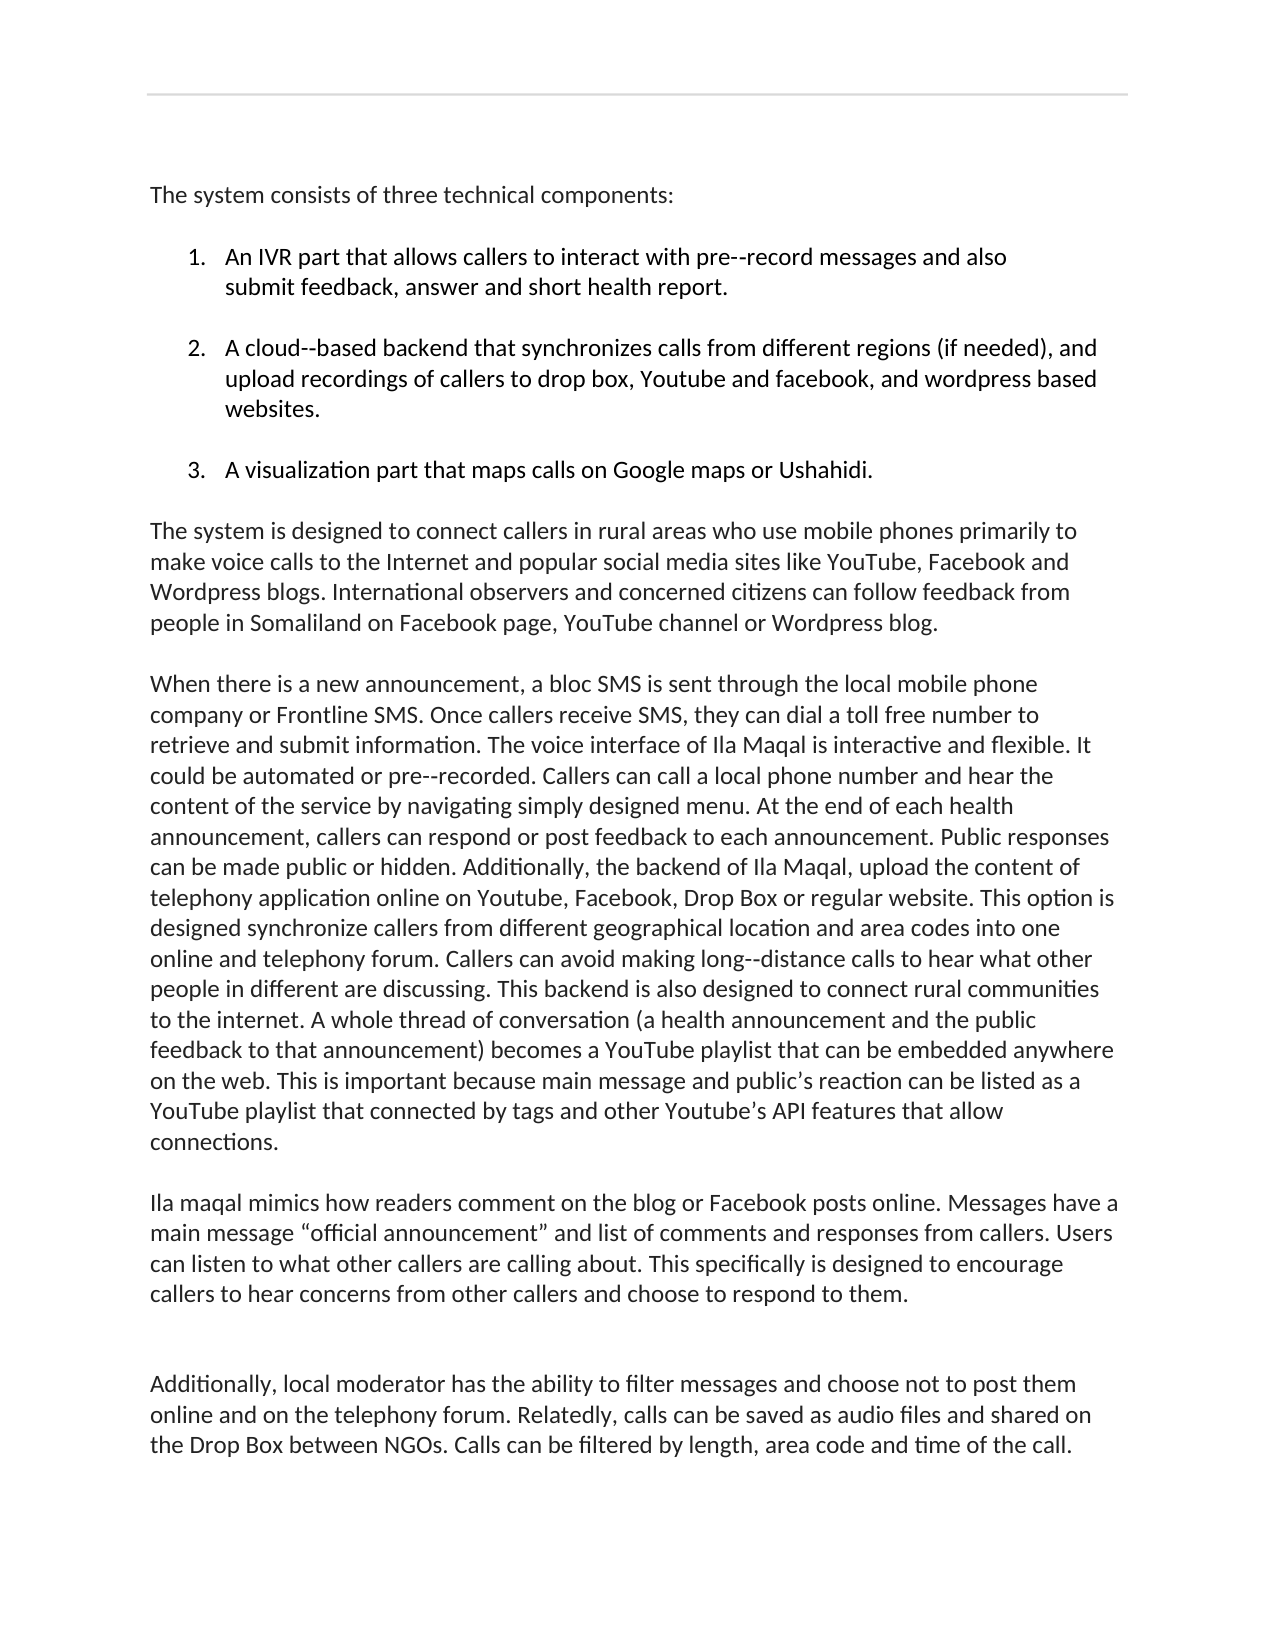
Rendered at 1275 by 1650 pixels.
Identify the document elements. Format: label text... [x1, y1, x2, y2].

text Ila maqal mimics how readers comment on the blog or Facebook posts online. Messages have a main message “official announcement” and list of comments and responses from callers. Users can listen to what other callers are calling about. This specifically is designed to encourage callers to hear concerns from other callers and choose to respond to them. [150, 1187, 1122, 1309]
text When there is a new announcement, a bloc SMS is sent through the local mobile phone company or Frontline SMS. Once callers receive SMS, they can dial a toll free number to retrieve and submit information. The voice interface of Ila Maqal is interactive and flexible. It could be automated or pre-­‐recorded. Callers can call a local phone number and hear the content of the service by navigating simply designed menu. At the end of each health announcement, callers can respond or post feedback to each announcement. Public responses can be made public or hidden. Additionally, the backend of Ila Maqal, upload the content of telephony application online on Youtube, Facebook, Drop Box or regular website. This option is designed synchronize callers from different geographical location and area codes into one online and telephony forum. Callers can avoid making long-­‐distance calls to hear what other people in different are discussing. This backend is also designed to connect rural communities to the internet. A whole thread of conversation (a health announcement and the public feedback to that announcement) becomes a YouTube playlist that can be embedded anywhere on the web. This is important because main message and public’s reaction can be listed as a YouTube playlist that connected by tags and other Youtube’s API features that allow connections. [150, 668, 1118, 1157]
text Additionally, local moderator has the ability to filter messages and choose not to post them online and on the telephony forum. Relatedly, calls can be saved as audio files and shared on the Drop Box between NGOs. Calls can be filtered by length, area code and time of the call. [150, 1368, 1094, 1460]
text The system consists of three technical components: [150, 179, 1148, 210]
list A cloud-­‐based backend that synchronizes calls from different regions (if needed), and upload recordings of callers to drop box, Youtube and facebook, and wordpress based websites. [187, 332, 1098, 424]
list A visualization part that maps calls on Google maps or Ushahidi. [187, 454, 1148, 485]
list An IVR part that allows callers to interact with pre-­‐record messages and also submit feedback, answer and short health report. [187, 241, 1075, 302]
text The system is designed to connect callers in rural areas who use mobile phones primarily to make voice calls to the Internet and popular social media sites like YouTube, Facebook and Wordpress blogs. International observers and concerned citizens can follow feedback from people in Somaliland on Facebook page, YouTube channel or Wordpress blog. [150, 515, 1080, 637]
